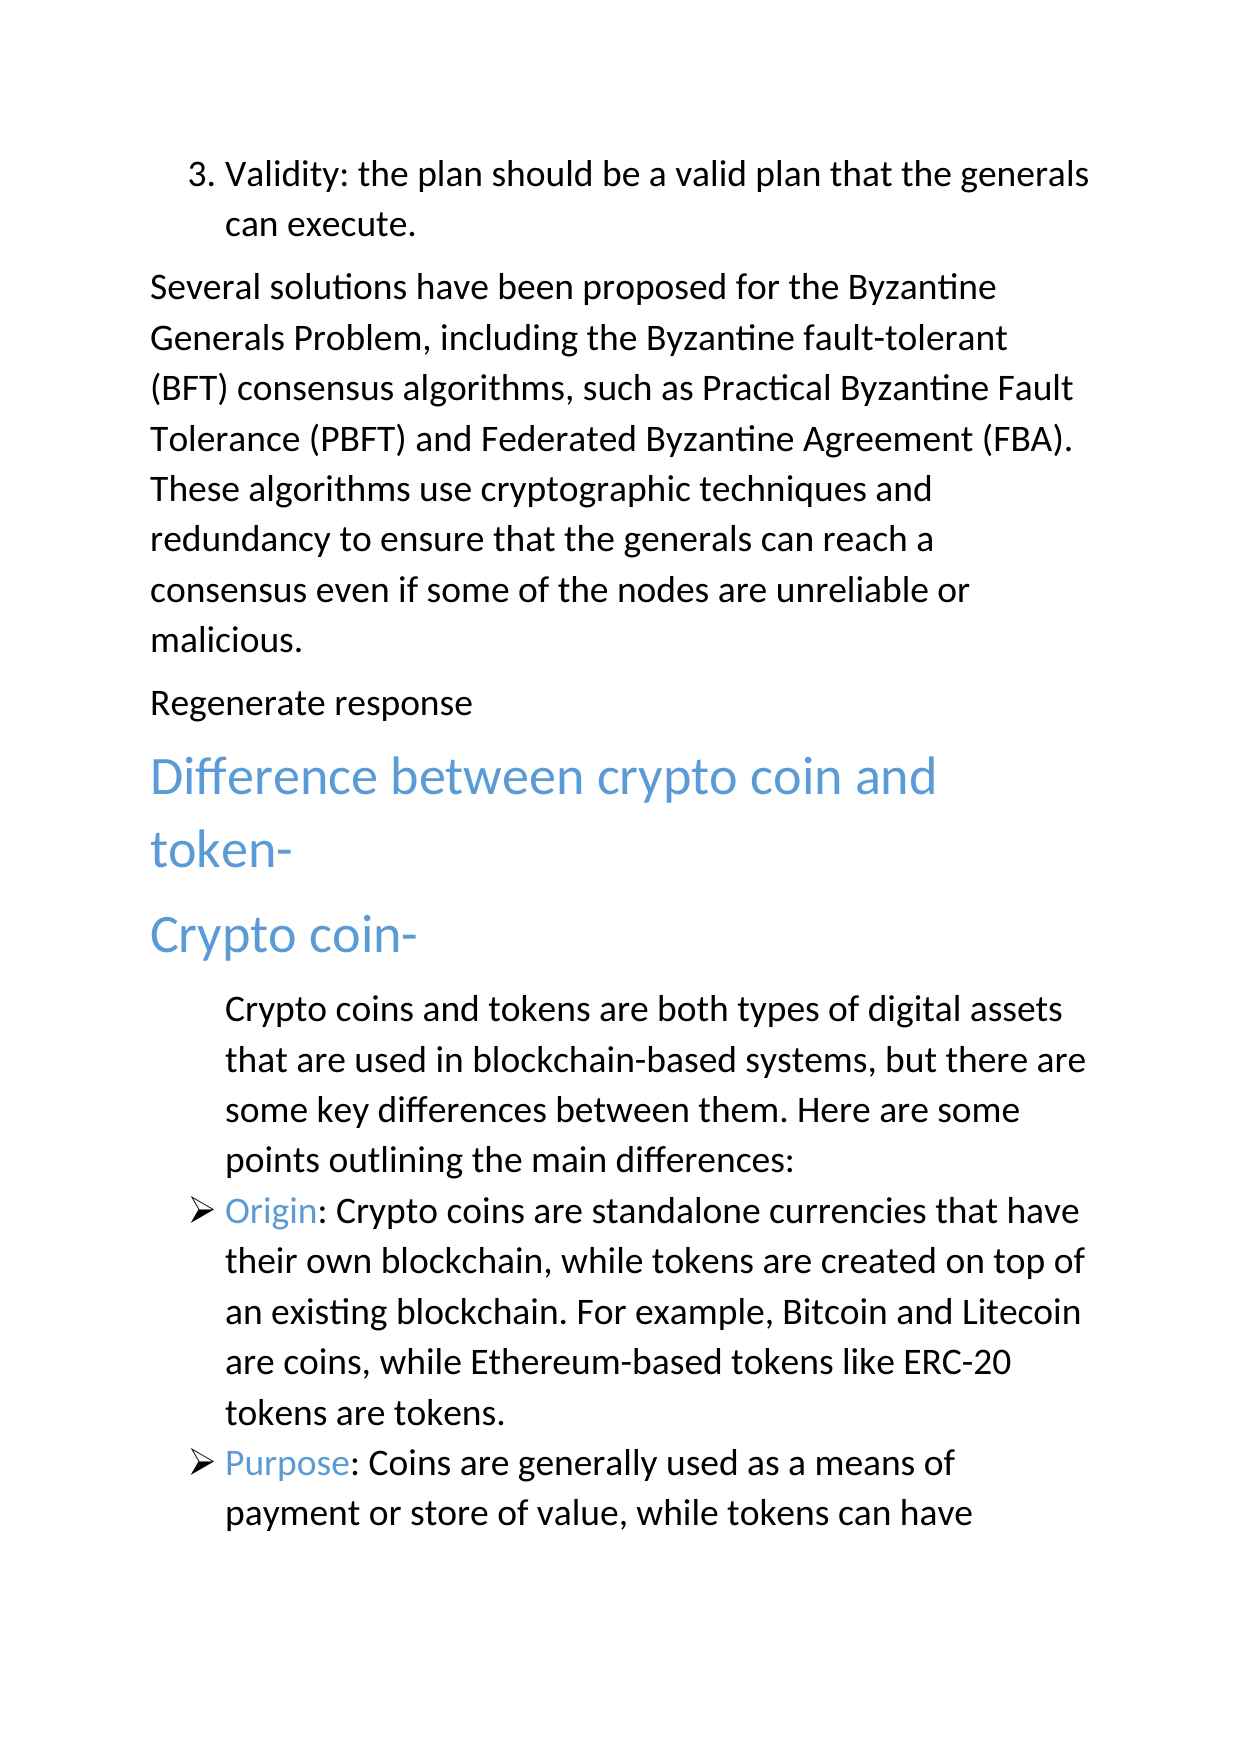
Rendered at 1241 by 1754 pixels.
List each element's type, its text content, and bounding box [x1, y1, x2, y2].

list Origin: Crypto coins are standalone currencies that have their own blockchain, while tokens are created on top of an existing blockchain. For example, Bitcoin and Litecoin are coins, while Ethereum-based tokens like ERC-20 tokens are tokens. [187, 1187, 1090, 1434]
list Validity: the plan should be a valid plan that the generals can execute. [187, 150, 1090, 246]
list Crypto coins and tokens are both types of digital assets that are used in blockchain-based systems, but there are some key differences between them. Here are some points outlining the main differences: [225, 985, 1090, 1182]
text Difference between crypto coin and token- [150, 742, 1090, 881]
text Several solutions have been proposed for the Byzantine Generals Problem, including the Byzantine fault-tolerant (BFT) consensus algorithms, such as Practical Byzantine Fault Tolerance (PBFT) and Federated Byzantine Agreement (FBA). These algorithms use cryptographic techniques and redundancy to ensure that the generals can reach a consensus even if some of the nodes are unreliable or malicious. [150, 263, 1090, 662]
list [187, 1439, 1090, 1535]
text Crypto coin- [150, 900, 1090, 966]
text Regenerate response [150, 679, 1090, 725]
